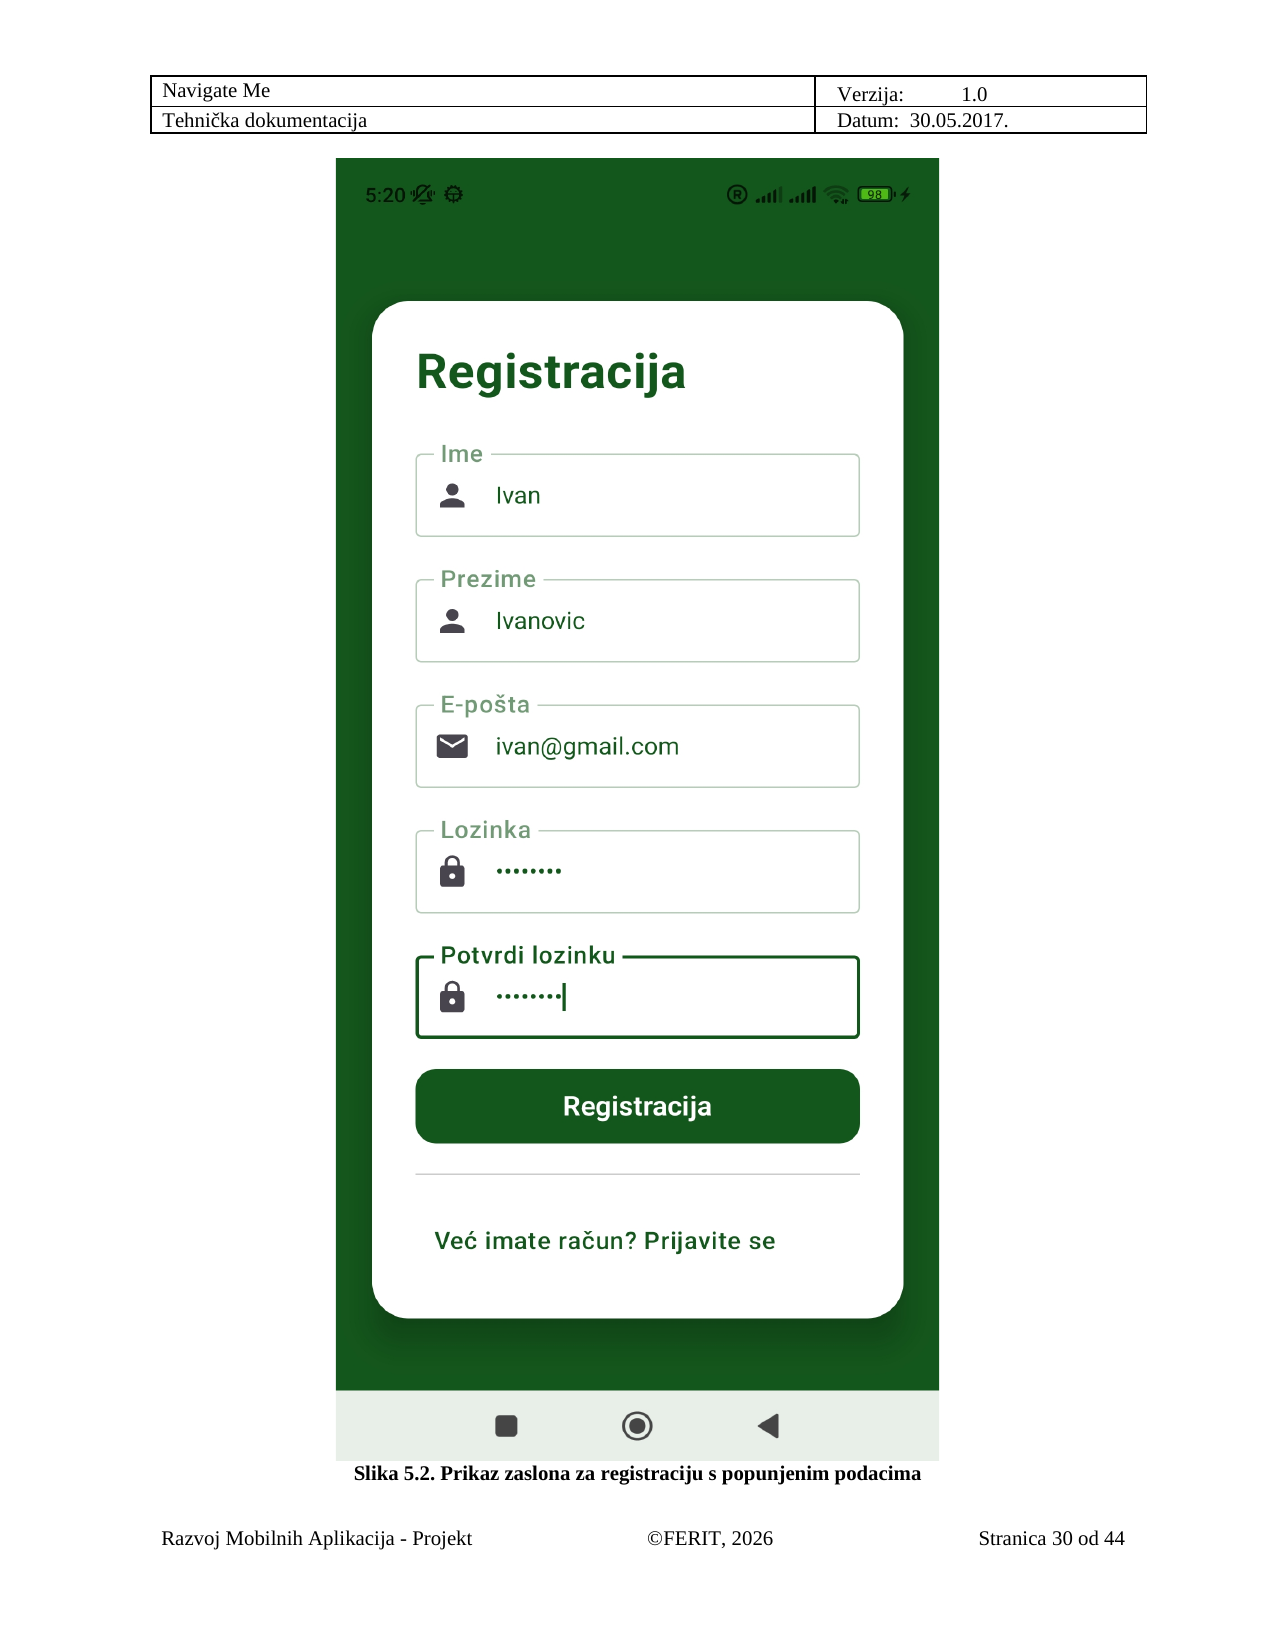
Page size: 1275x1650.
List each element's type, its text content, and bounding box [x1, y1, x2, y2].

text Slika 5.2. Prikaz zaslona za registraciju s popunjenim podacima [150, 1460, 1125, 1484]
picture [335, 158, 940, 1461]
